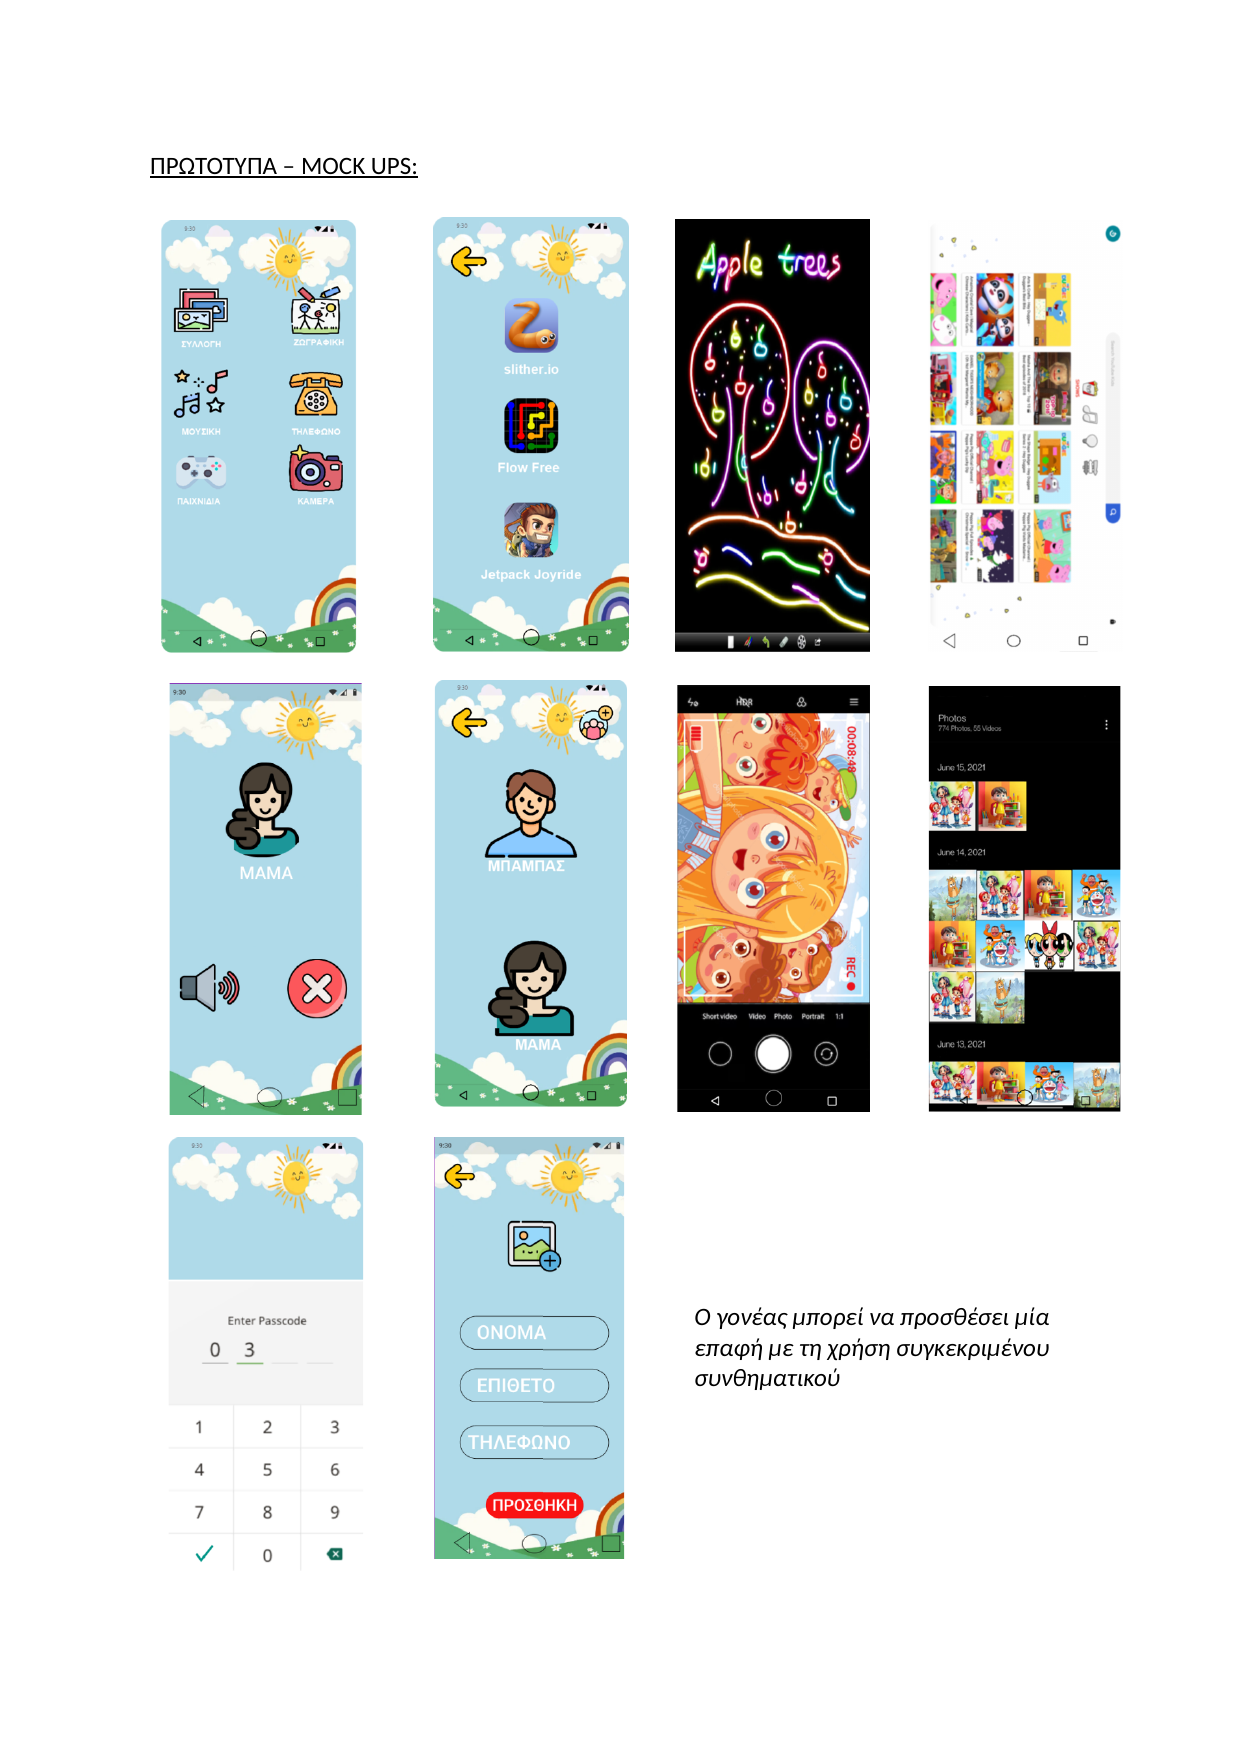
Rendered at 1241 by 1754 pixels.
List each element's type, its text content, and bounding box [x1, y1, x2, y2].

picture [169, 683, 362, 1115]
picture [433, 217, 629, 652]
picture [928, 686, 1121, 1112]
picture [675, 219, 870, 652]
picture [677, 685, 870, 1112]
picture [161, 220, 362, 653]
picture [434, 1137, 625, 1559]
text ΠΡΩΤΟΤΥΠΑ – MOCK UPS: [150, 150, 1090, 181]
picture [928, 221, 1123, 652]
picture [168, 1137, 364, 1571]
picture [434, 680, 627, 1107]
